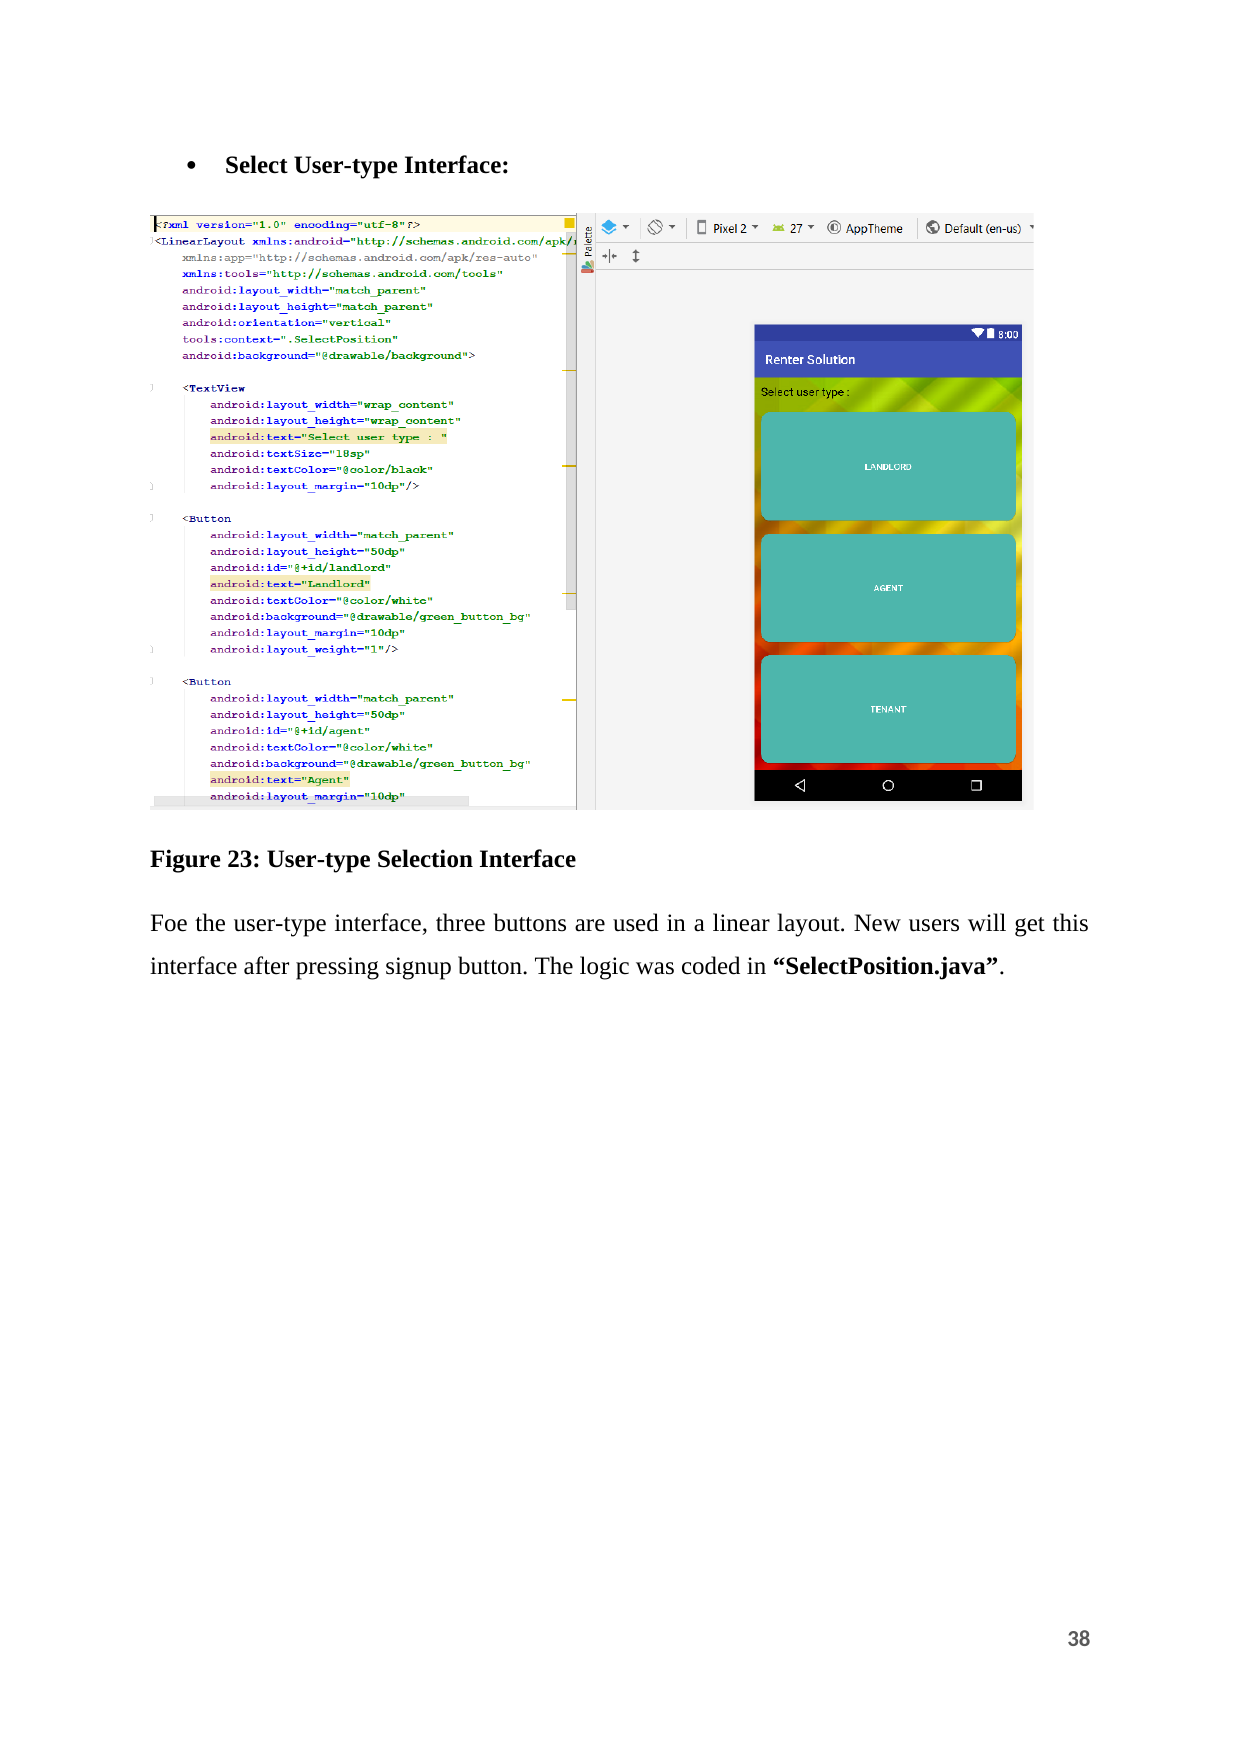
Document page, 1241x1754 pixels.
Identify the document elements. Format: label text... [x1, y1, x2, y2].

text Foe the user-type interface, three buttons are used in a linear layout. New users will get this interface after pressing signup button. The logic was coded in “SelectPosition.java”. [150, 908, 1090, 980]
list Select User-type Interface: [187, 150, 1090, 179]
text Figure 23: User-type Selection Interface [150, 844, 1090, 873]
picture [150, 213, 1034, 810]
